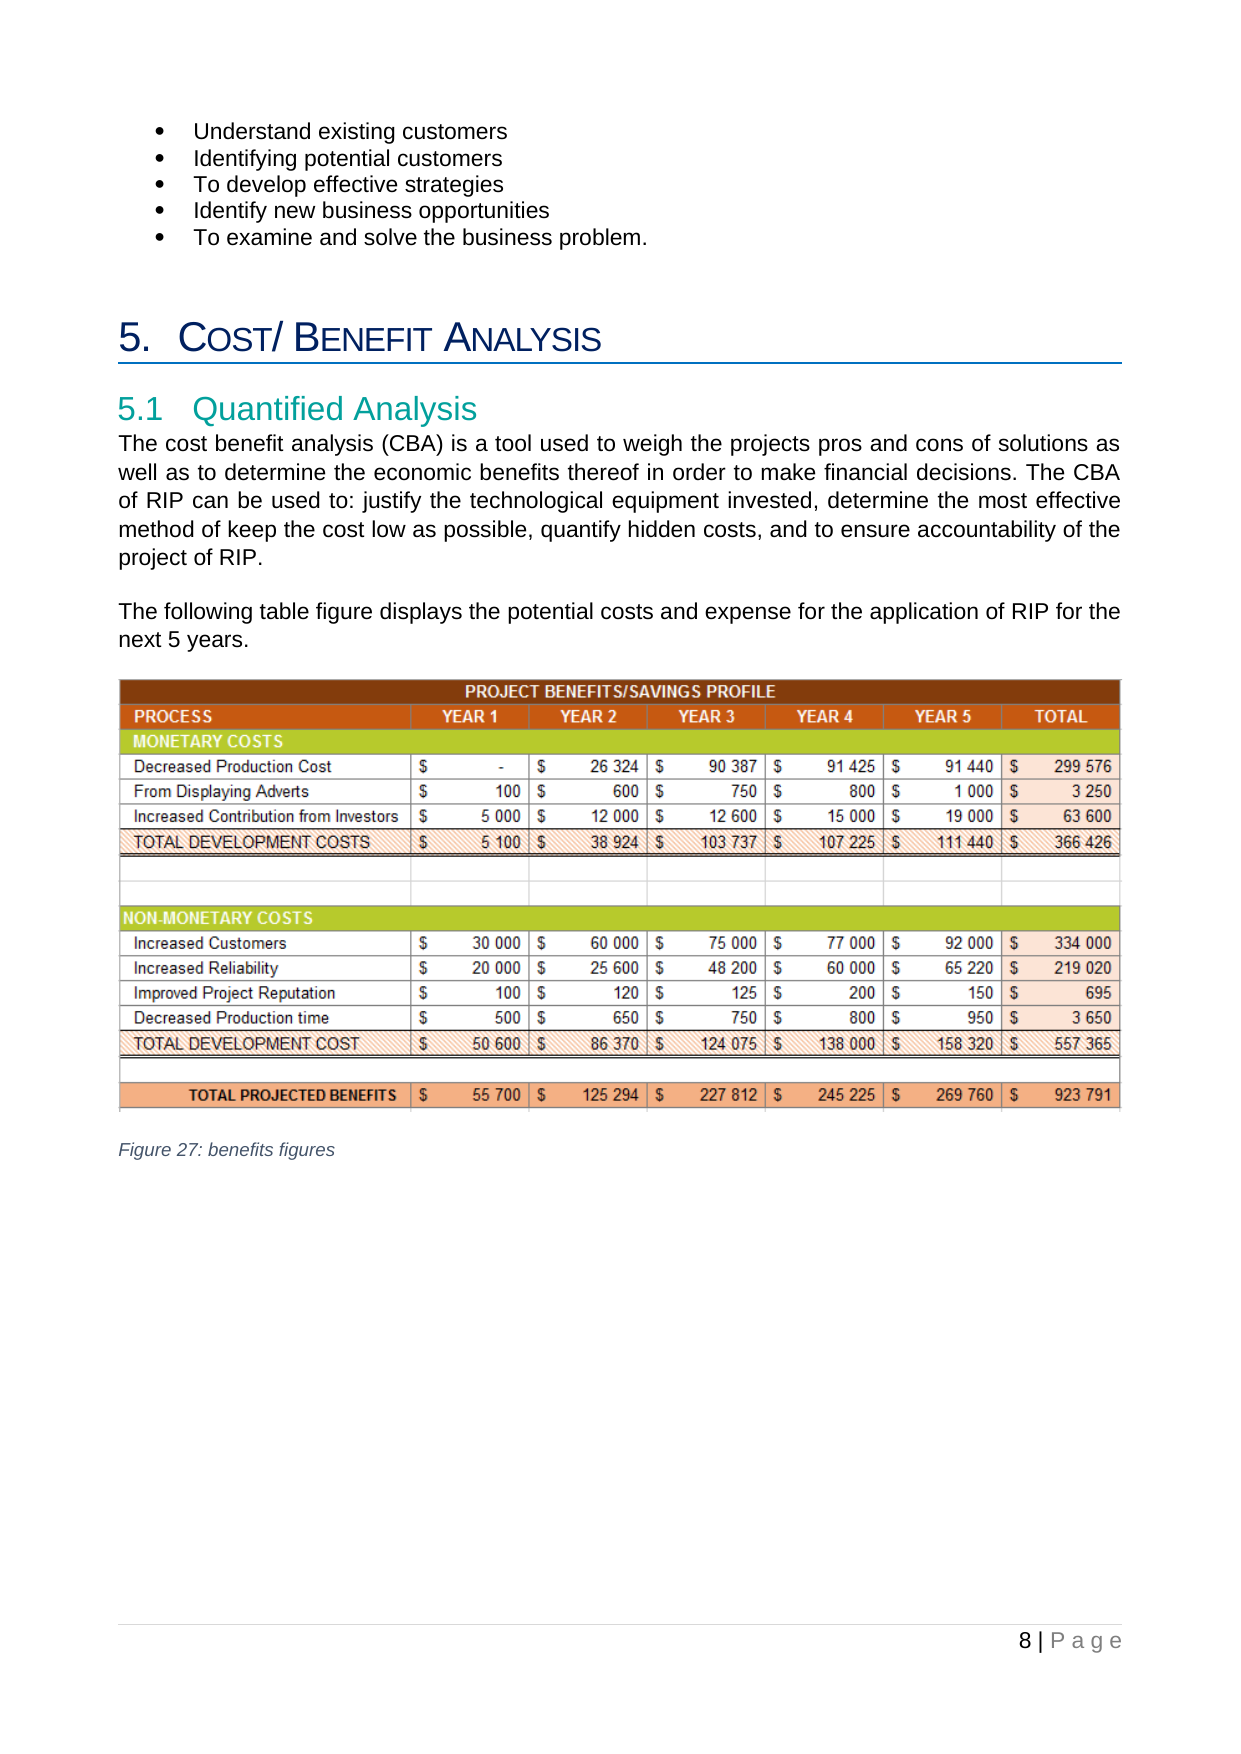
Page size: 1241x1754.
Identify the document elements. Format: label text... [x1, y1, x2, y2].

picture [118, 679, 1123, 1112]
list To examine and solve the business problem. [156, 223, 1122, 250]
list To develop effective strategies [156, 171, 1122, 197]
subtitle Quantified Analysis [117, 389, 1122, 427]
list Identify new business opportunities [156, 197, 1122, 223]
text Figure 27: benefits figures [118, 1139, 1122, 1161]
list Understand existing customers [156, 118, 1122, 144]
text The cost benefit analysis (CBA) is a tool used to weigh the projects pros and cons of solutions as well as to determine the economic benefits thereof in order to make financial decisions. The CBA of RIP can be used to: justify the technological equipment invested, determine the most effective method of keep the cost low as possible, quantify hidden costs, and to ensure accountability of the project of RIP. [118, 430, 1122, 571]
title Cost/ Benefit Analysis [118, 312, 1122, 362]
list Identifying potential customers [156, 144, 1122, 171]
text The following table figure displays the potential costs and expense for the application of RIP for the next 5 years. [118, 598, 1122, 652]
